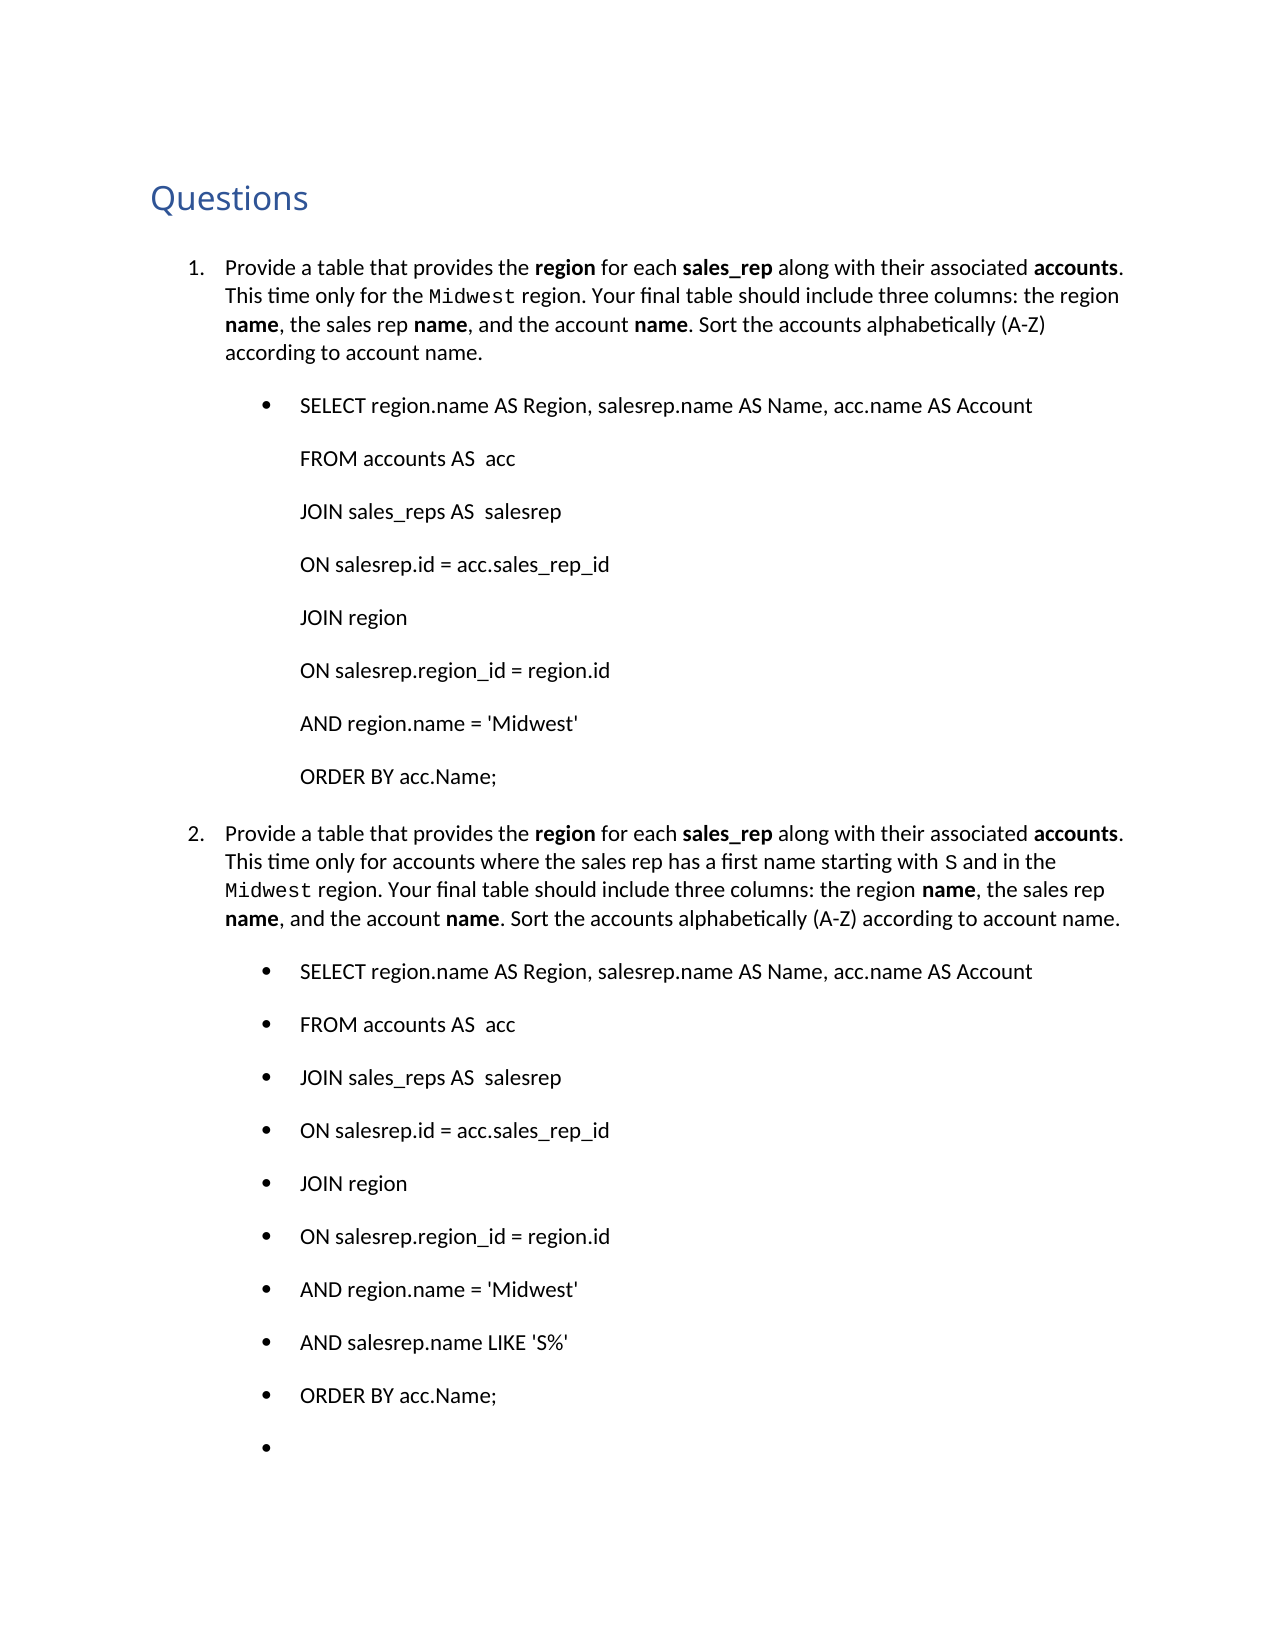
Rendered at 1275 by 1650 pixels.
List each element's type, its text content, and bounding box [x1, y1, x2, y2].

list SELECT region.name AS Region, salesrep.name AS Name, acc.name AS Account [262, 391, 1125, 419]
text AND region.name = 'Midwest' [300, 709, 1125, 737]
list AND region.name = 'Midwest' [262, 1275, 1125, 1303]
list AND salesrep.name LIKE 'S%' [262, 1328, 1125, 1356]
list FROM accounts AS acc [262, 1010, 1125, 1038]
list ON salesrep.id = acc.sales_rep_id [262, 1116, 1125, 1144]
list Provide a table that provides the region for each sales_rep along with their associated accounts. This time only for the Midwest region. Your final table should include three columns: the region name, the sales rep name, and the account name. Sort the accounts alphabetically (A-Z) according to account name. [187, 253, 1125, 366]
text FROM accounts AS acc [300, 444, 1125, 472]
subtitle Questions [150, 175, 1125, 220]
list JOIN sales_reps AS salesrep [262, 1063, 1125, 1091]
list ORDER BY acc.Name; [262, 1381, 1125, 1409]
text ON salesrep.id = acc.sales_rep_id [300, 550, 1125, 578]
text ORDER BY acc.Name; [300, 762, 1125, 790]
list JOIN region [262, 1169, 1125, 1197]
list SELECT region.name AS Region, salesrep.name AS Name, acc.name AS Account [262, 957, 1125, 985]
text ON salesrep.region_id = region.id [300, 656, 1125, 684]
list Provide a table that provides the region for each sales_rep along with their associated accounts. This time only for accounts where the sales rep has a first name starting with S and in the Midwest region. Your final table should include three columns: the region name, the sales rep name, and the account name. Sort the accounts alphabetically (A-Z) according to account name. [187, 819, 1125, 932]
text JOIN sales_reps AS salesrep [300, 497, 1125, 525]
text JOIN region [300, 603, 1125, 631]
list ON salesrep.region_id = region.id [262, 1222, 1125, 1250]
